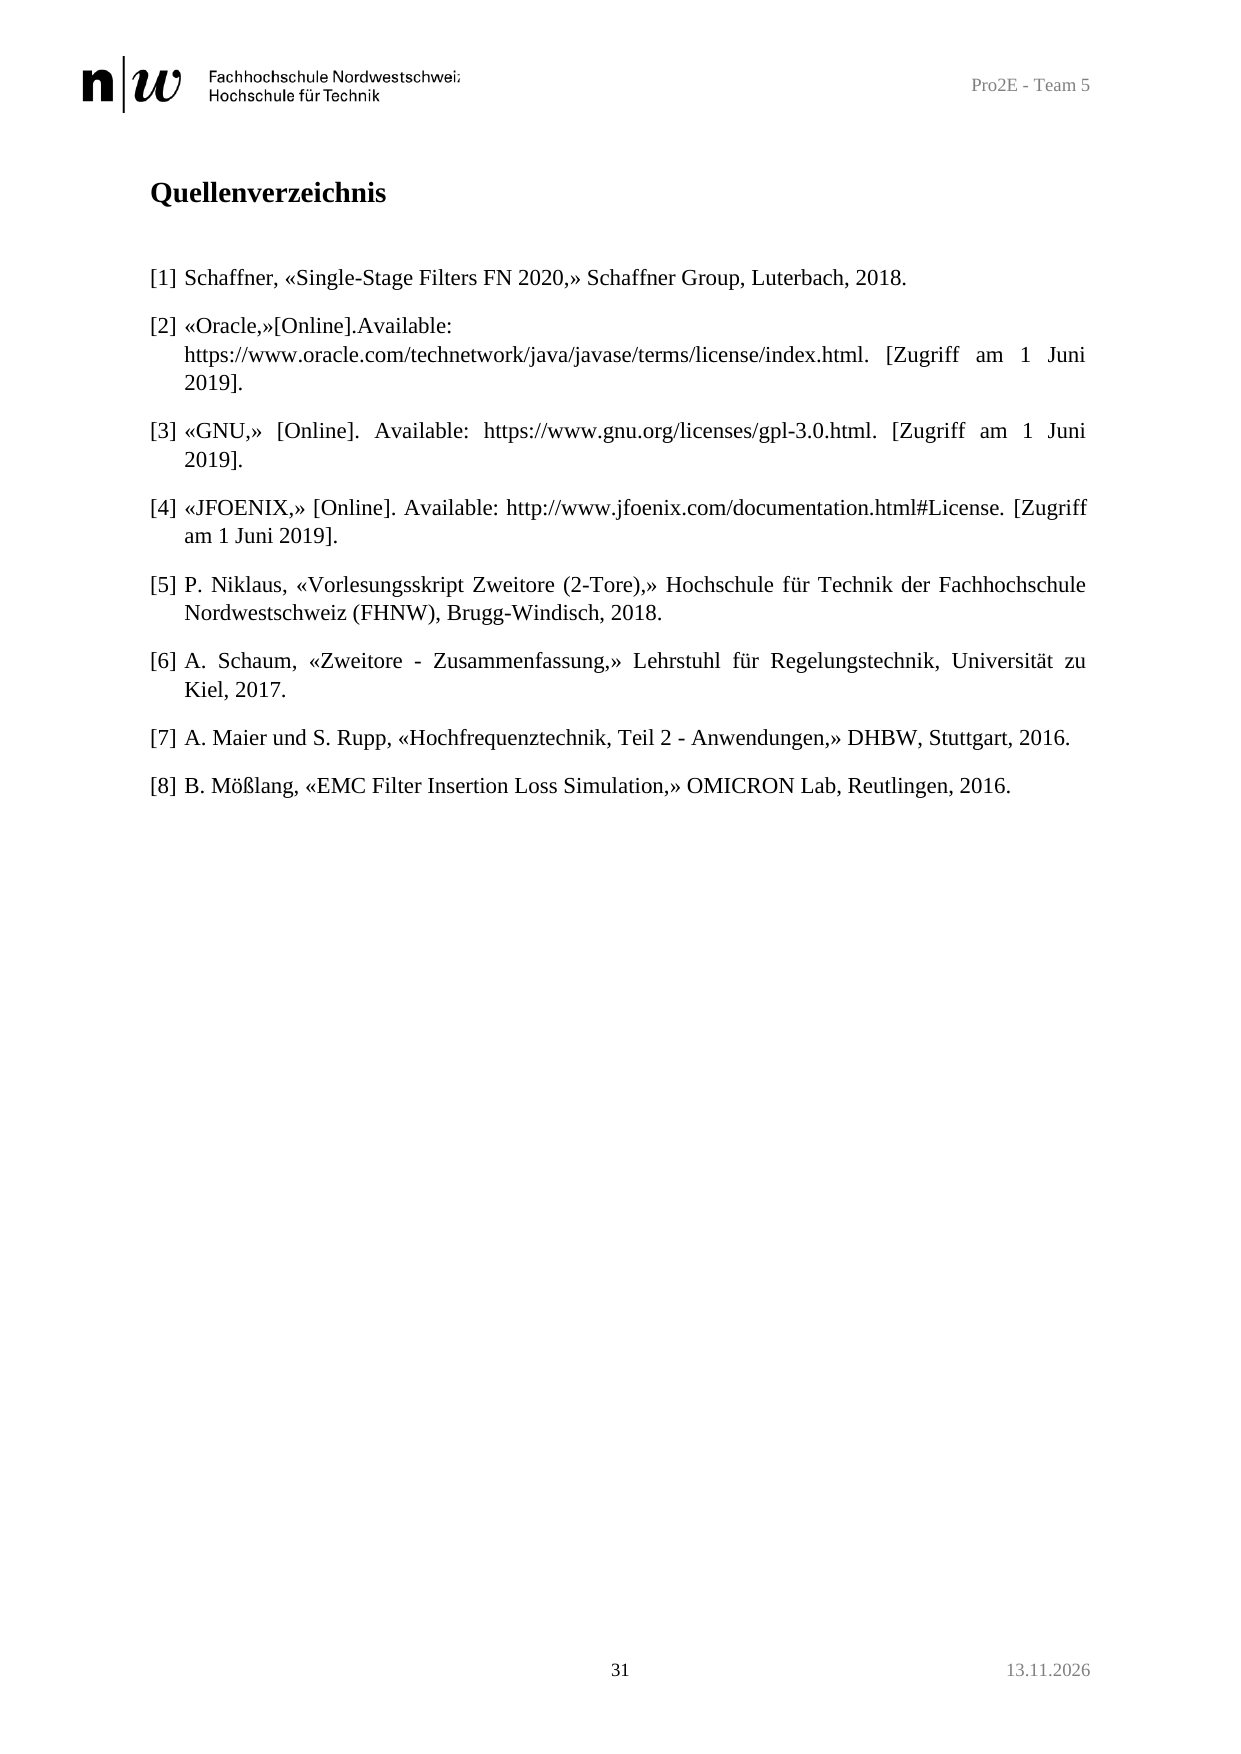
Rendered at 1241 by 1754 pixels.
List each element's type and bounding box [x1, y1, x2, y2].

picture [81, 56, 460, 113]
